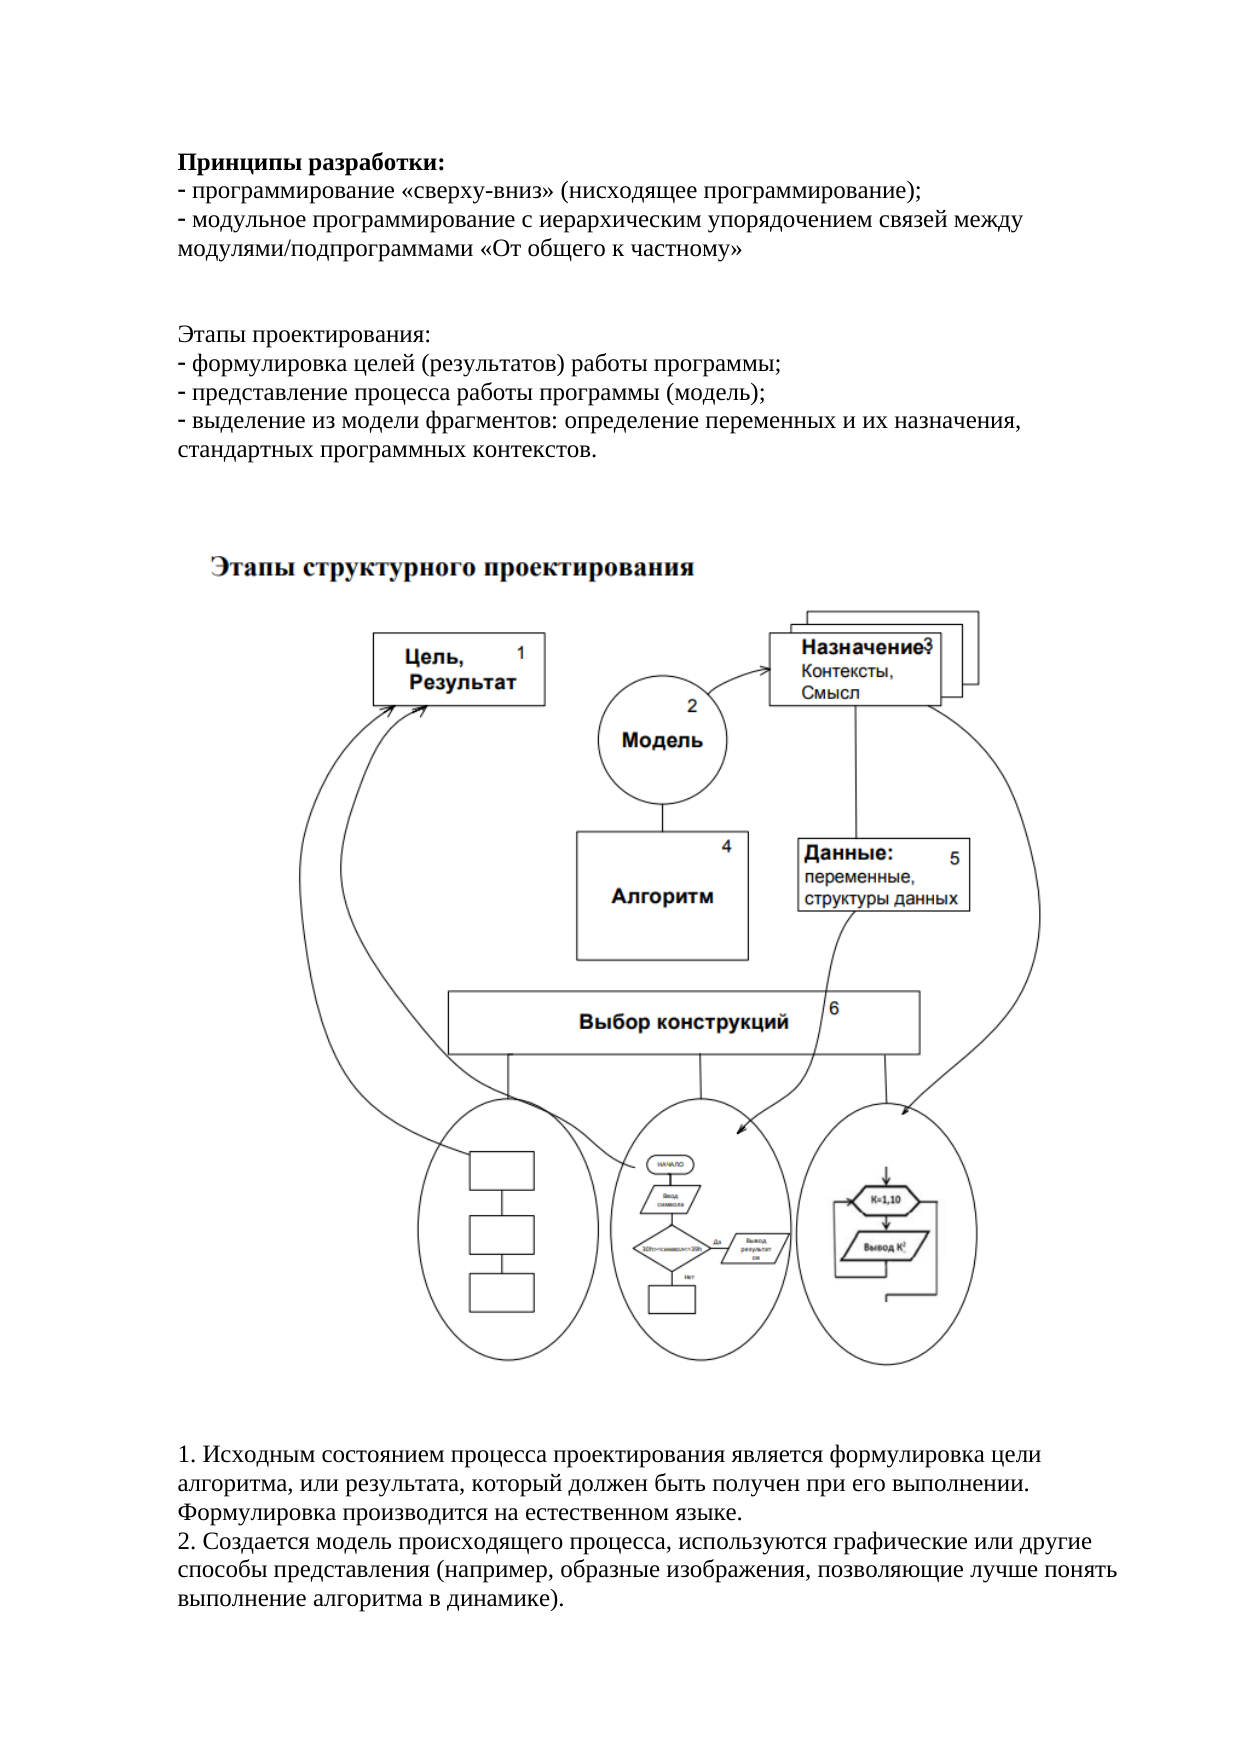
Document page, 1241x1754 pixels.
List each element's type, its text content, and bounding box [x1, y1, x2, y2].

text выделение из модели фрагментов: определение переменных и их назначения, стандартных программных контекстов. [177, 406, 1152, 463]
text 2. Создается модель происходящего процесса, используются графические или другие способы представления (например, образные изображения, позволяющие лучше понять выполнение алгоритма в динамике). [177, 1526, 1152, 1612]
text представление процесса работы программы (модель); [177, 377, 1152, 406]
picture [177, 520, 1153, 1382]
text формулировка целей (результатов) работы программы; [177, 348, 1152, 377]
text программирование «сверху-вниз» (нисходящее программирование); [177, 176, 1152, 204]
text Этапы проектирования: [177, 319, 1152, 348]
text модульное программирование с иерархическим упорядочением связей между модулями/подпрограммами «От общего к частному» [177, 204, 1152, 262]
text Принципы разработки: [177, 147, 1152, 176]
text 1. Исходным состоянием процесса проектирования является формулировка цели алгоритма, или результата, который должен быть получен при его выполнении. Формулировка производится на естественном языке. [177, 1439, 1152, 1526]
